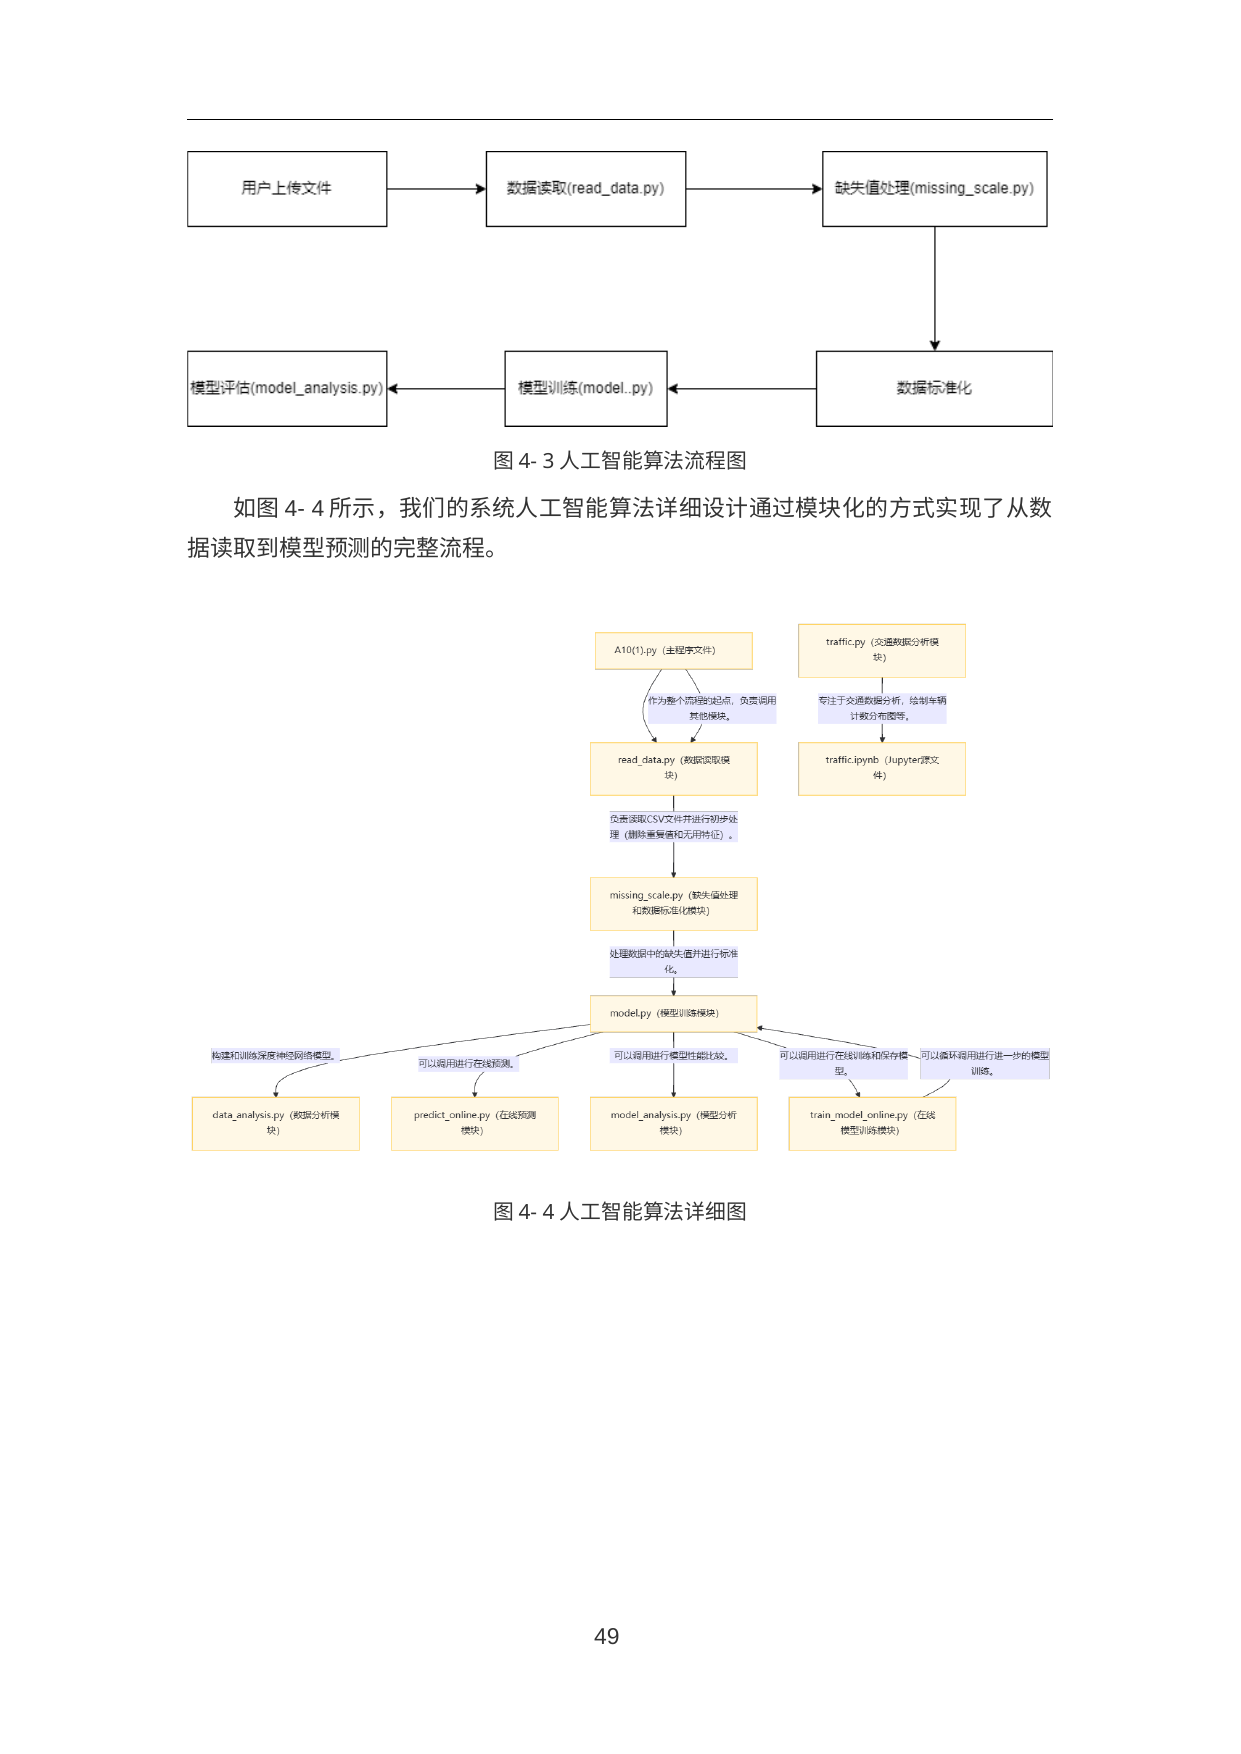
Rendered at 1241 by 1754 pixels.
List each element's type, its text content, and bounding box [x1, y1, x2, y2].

picture [187, 151, 1053, 427]
picture [187, 619, 1053, 1155]
